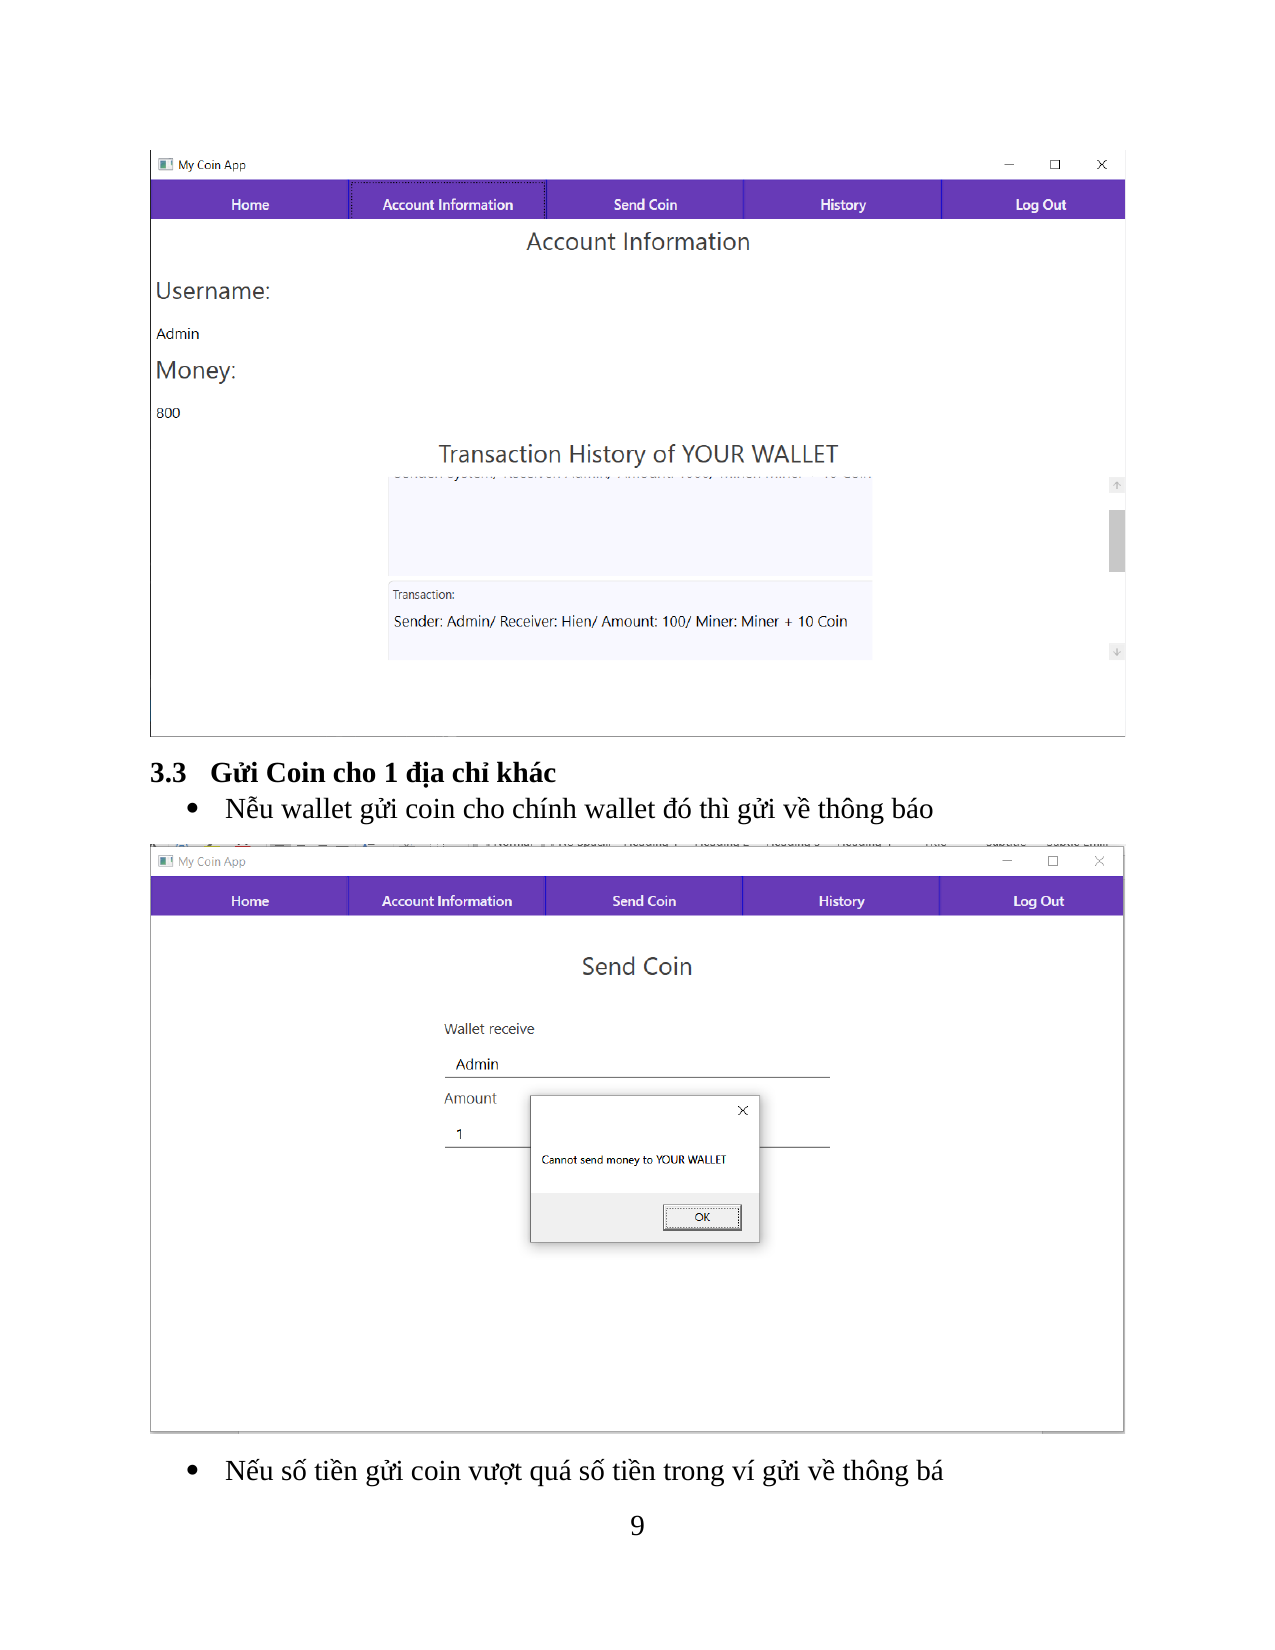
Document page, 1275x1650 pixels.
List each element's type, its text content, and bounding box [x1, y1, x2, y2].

list Nếu số tiền gửi coin vượt quá số tiền trong ví gửi về thông bá [187, 1453, 1125, 1486]
list Nễu wallet gửi coin cho chính wallet đó thì gửi về thông báo [187, 792, 1125, 825]
picture [150, 150, 1125, 737]
subtitle Gửi Coin cho 1 địa chỉ khác [150, 756, 1125, 789]
picture [150, 844, 1125, 1434]
